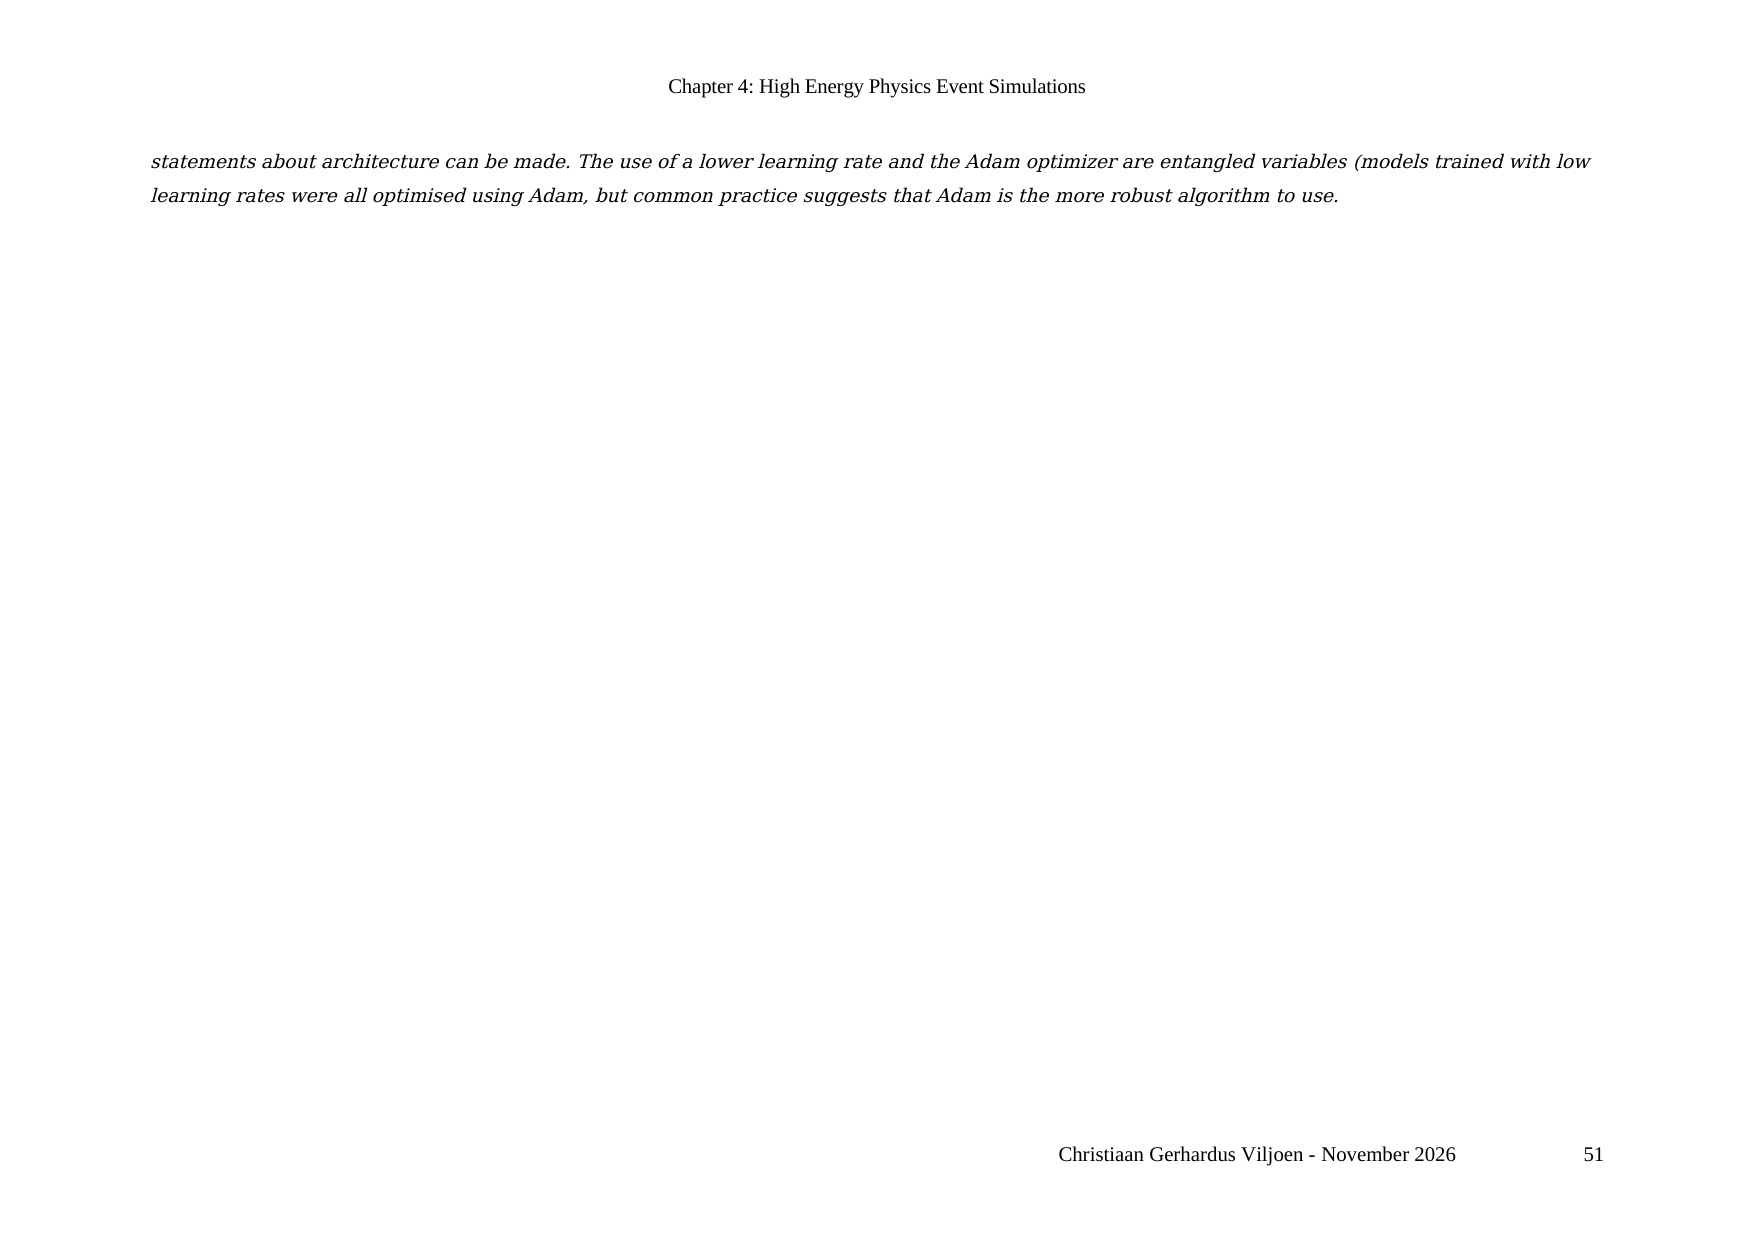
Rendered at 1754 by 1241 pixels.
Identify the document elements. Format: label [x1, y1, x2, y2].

text [150, 150, 1604, 206]
